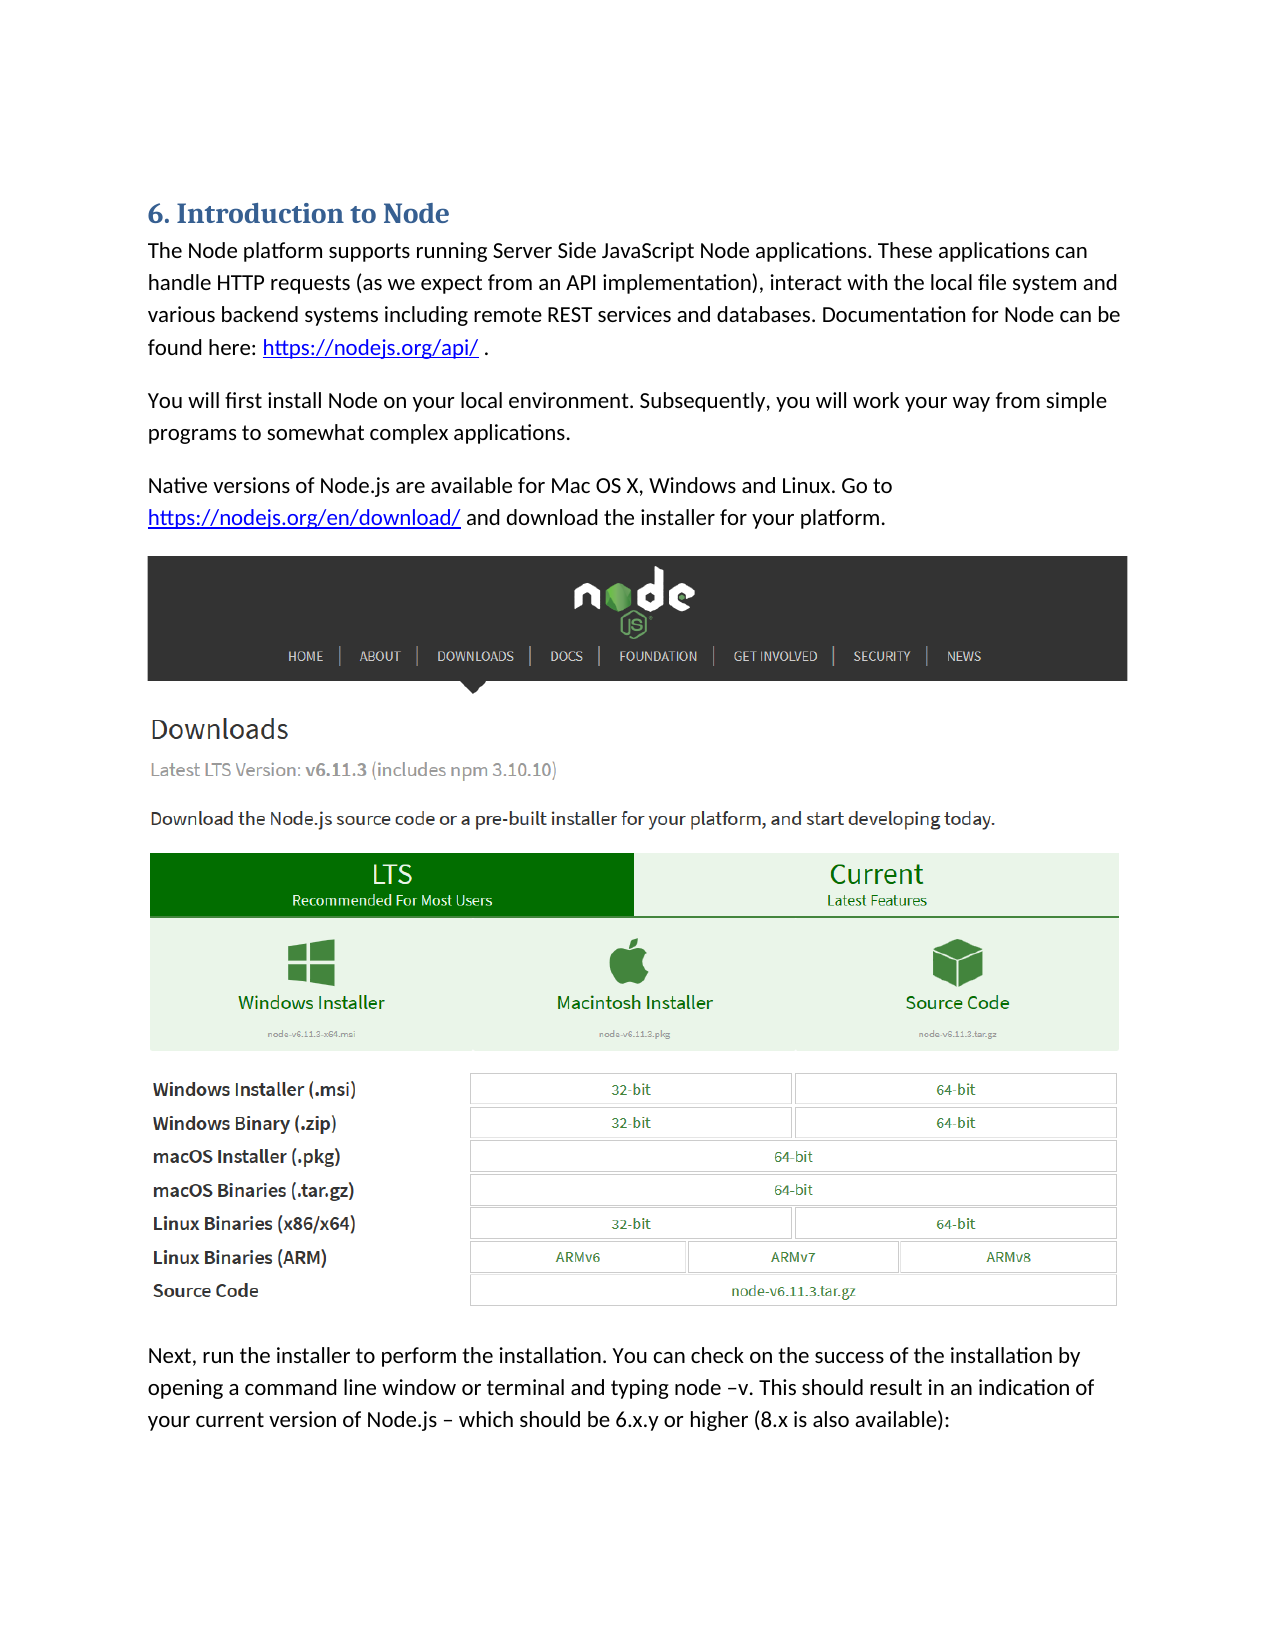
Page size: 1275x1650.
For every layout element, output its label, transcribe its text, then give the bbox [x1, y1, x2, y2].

text The Node platform supports running Server Side JavaScript Node applications. These applications can handle HTTP requests (as we expect from an API implementation), interact with the local file system and various backend systems including remote REST services and databases. Documentation for Node can be found here: https://nodejs.org/api/ . [148, 236, 1127, 361]
picture [147, 556, 1128, 1316]
text Native versions of Node.js are available for Mac OS X, Windows and Linux. Go to https://nodejs.org/en/download/ and download the installer for your platform. [148, 471, 1127, 531]
text You will first install Node on your local environment. Subsequently, you will work your way from simple programs to somewhat complex applications. [148, 386, 1127, 446]
text Next, run the installer to perform the installation. You can check on the success of the installation by opening a command line window or terminal and typing node –v. This should result in an indication of your current version of Node.js – which should be 6.x.y or higher (8.x is also available): [148, 1341, 1127, 1433]
subtitle 6. Introduction to Node [148, 198, 1127, 231]
